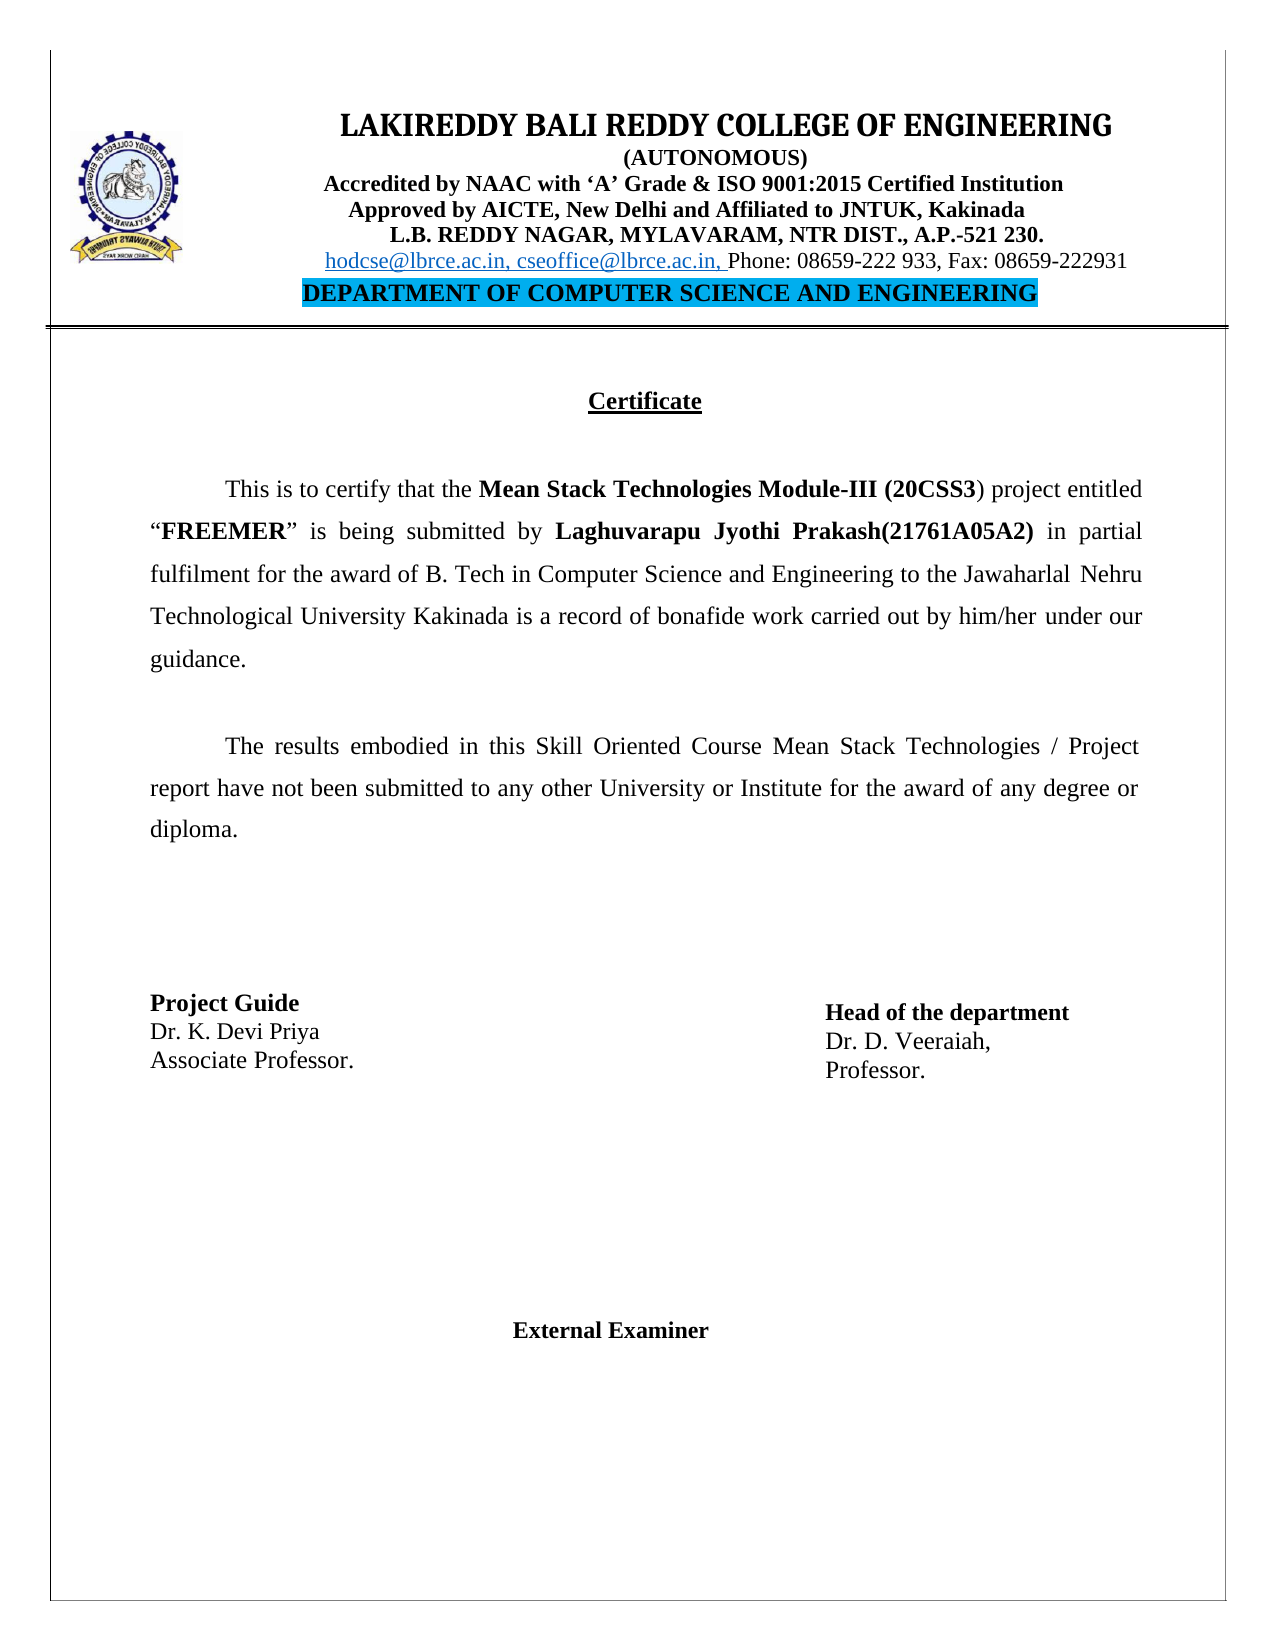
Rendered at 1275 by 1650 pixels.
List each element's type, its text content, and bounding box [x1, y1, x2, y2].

text (AUTONOMOUS) [503, 144, 928, 170]
subtitle LAKIREDDY BALI REDDY COLLEGE OF ENGINEERING [339, 106, 1154, 144]
text This is to certify that the Mean Stack Technologies Module-III (20CSS3) project entitled “FREEMER” is being submitted by Laghuvarapu Jyothi Prakash(21761A05A2) in partial fulfilment for the award of B. Tech in Computer Science and Engineering to the Jawaharlal Nehru Technological University Kakinada is a record of bonafide work carried out by him/her under our guidance. [150, 474, 1142, 672]
text Head of the department Dr. D. Veeraiah, Professor. [825, 998, 1071, 1083]
subtitle Project Guide [150, 988, 358, 1016]
picture [45, 50, 1229, 1601]
text Associate Professor. [150, 1045, 358, 1074]
text Certificate [503, 386, 787, 415]
text hodcse@lbrce.ac.in, cseoffice@lbrce.ac.in, Phone: 08659-222 933, Fax: 08659-222931 [325, 247, 1154, 273]
text L.B. REDDY NAGAR, MYLAVARAM, NTR DIST., A.P.-521 230. [389, 223, 1154, 247]
text Dr. K. Devi Priya [150, 1018, 358, 1045]
text External Examiner [435, 1316, 787, 1343]
text Accredited by NAAC with ‘A’ Grade & ISO 9001:2015 Certified Institution Approved by AICTE, New Delhi and Affiliated to JNTUK, Kakinada [323, 171, 1066, 223]
text The results embodied in this Skill Oriented Course Mean Stack Technologies / Project report have not been submitted to any other University or Institute for the award of any degree or diploma. [150, 731, 1140, 843]
